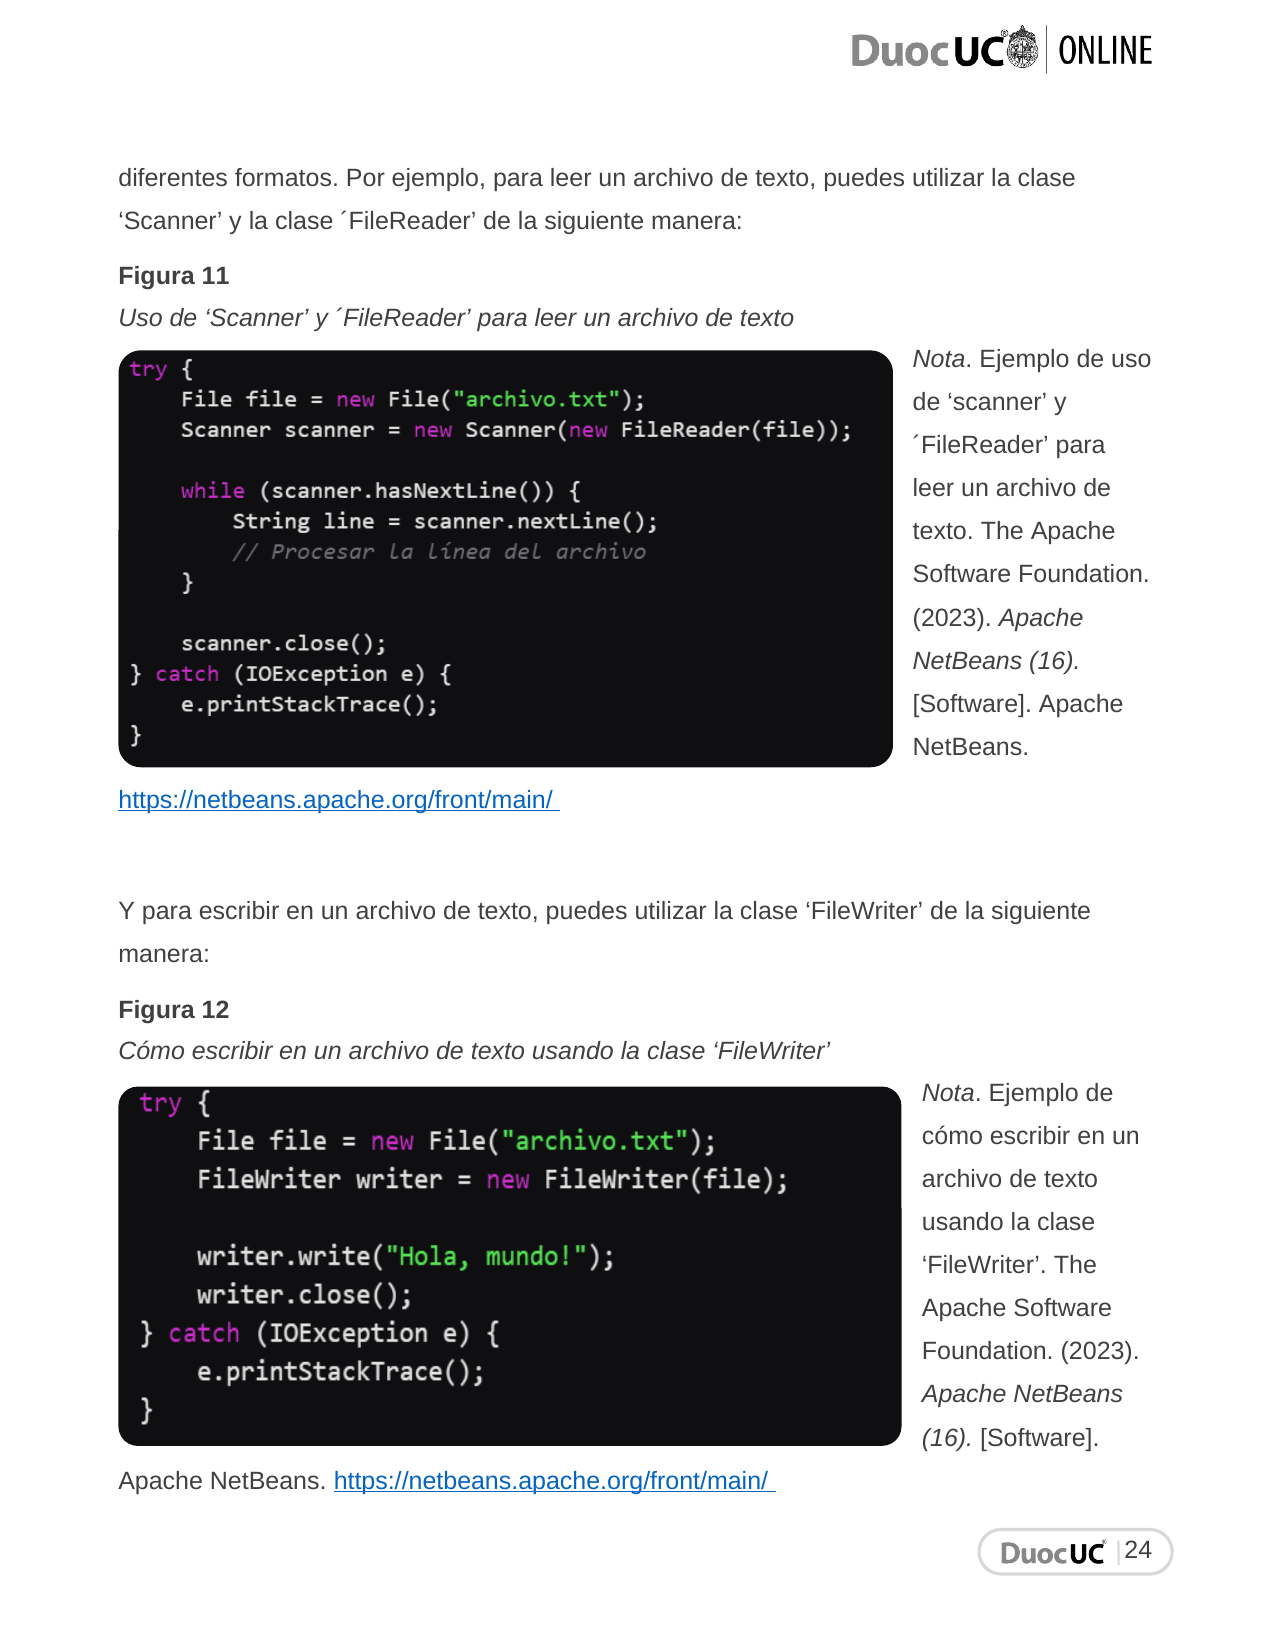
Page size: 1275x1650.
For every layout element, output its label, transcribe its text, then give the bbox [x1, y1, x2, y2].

picture [988, 1573, 1120, 1577]
text Y para escribir en un archivo de texto, puedes utilizar la clase ‘FileWriter’ de la siguiente manera: [118, 896, 1152, 968]
text Figura 11 [201, 261, 1152, 290]
picture [118, 350, 893, 768]
text Figura 12 [118, 995, 1152, 1024]
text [118, 162, 1152, 234]
picture [832, 0, 1172, 92]
text Cómo escribir en un archivo de texto usando la clase ‘FileWriter’ [118, 1036, 1152, 1065]
picture [988, 1532, 1120, 1572]
text Uso de ‘Scanner’ y ´FileReader’ para leer un archivo de texto [118, 302, 1152, 331]
picture [118, 1086, 902, 1446]
